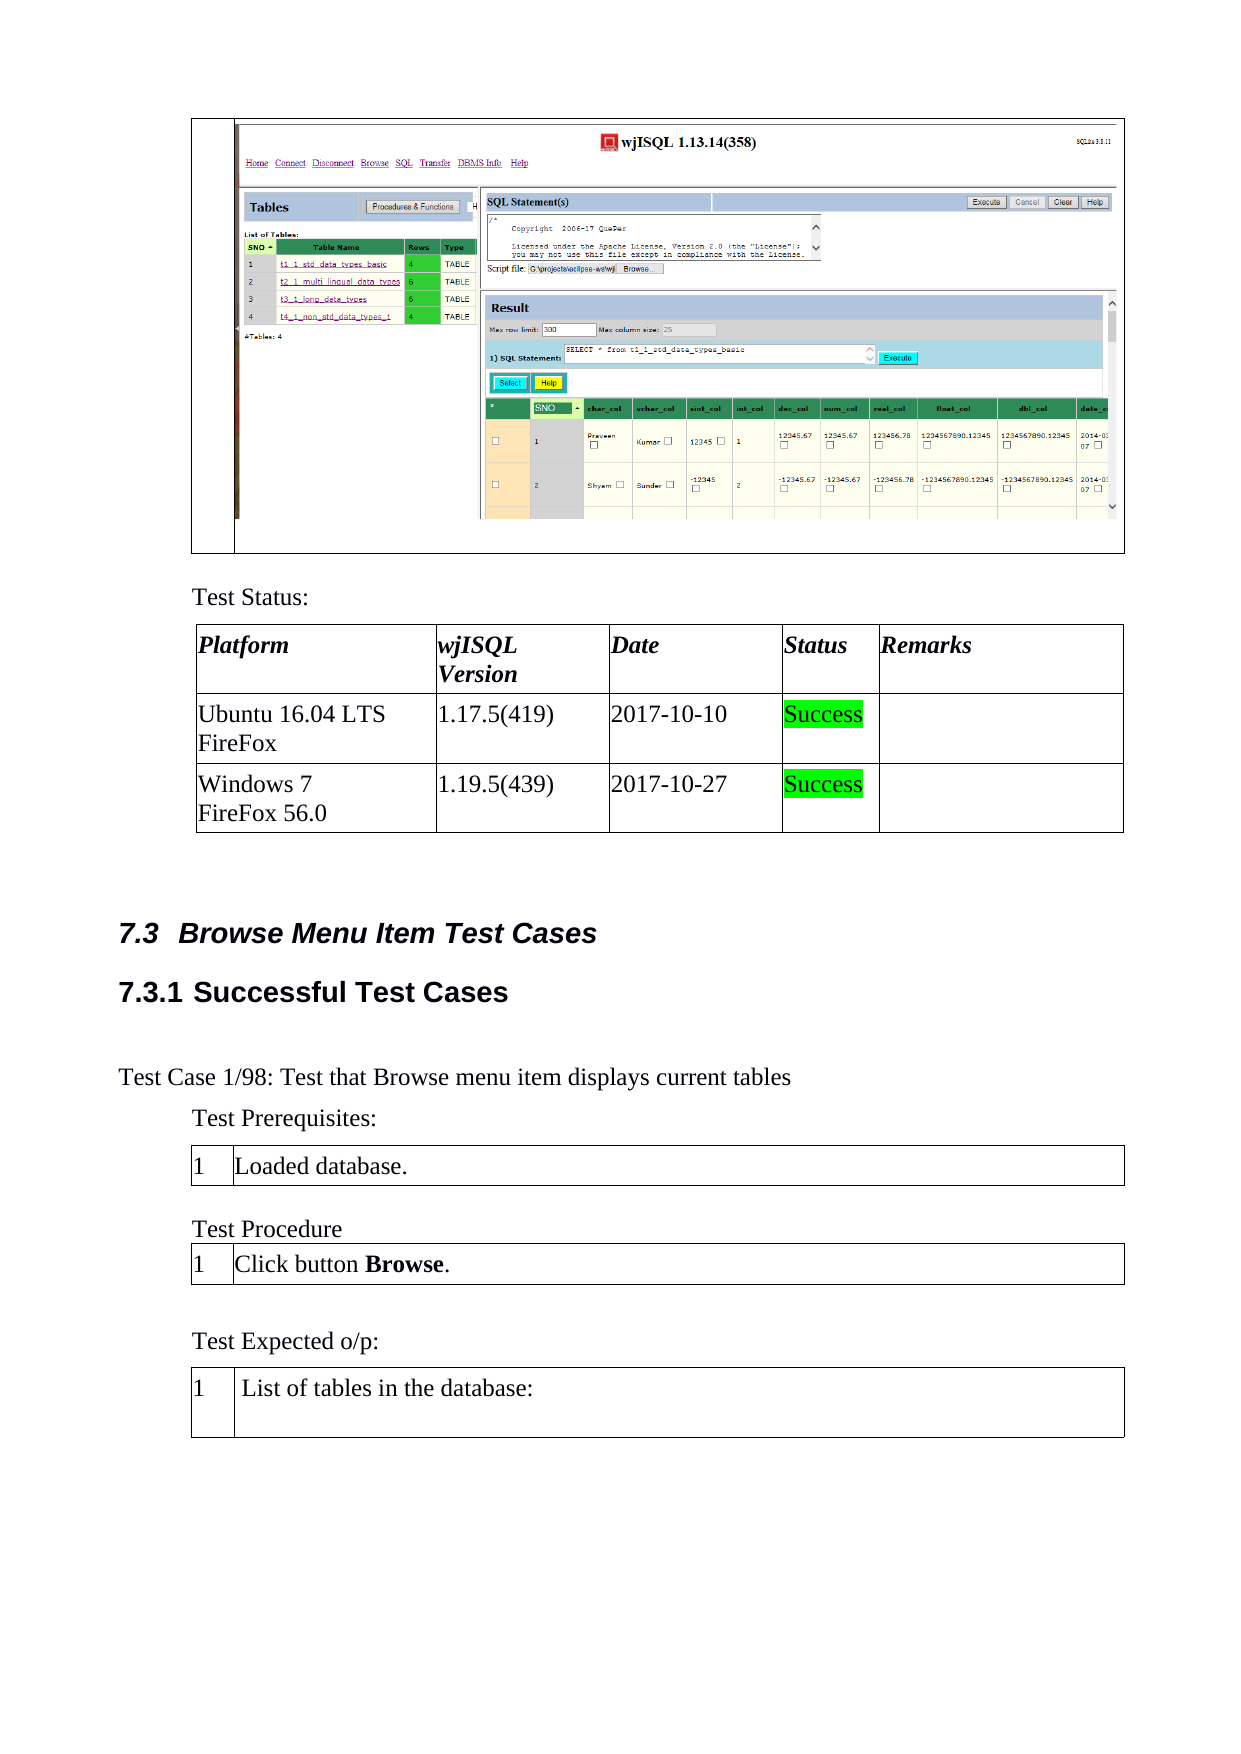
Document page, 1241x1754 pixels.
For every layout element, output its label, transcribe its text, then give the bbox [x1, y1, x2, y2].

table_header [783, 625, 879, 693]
text Test Case 1/98: Test that Browse menu item displays current tables [118, 1062, 1122, 1091]
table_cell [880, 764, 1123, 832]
subtitle Successful Test Cases [118, 975, 1122, 1008]
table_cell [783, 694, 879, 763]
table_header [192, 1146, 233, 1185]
subtitle Browse Menu Item Test Cases [118, 916, 1122, 950]
picture [235, 124, 1117, 519]
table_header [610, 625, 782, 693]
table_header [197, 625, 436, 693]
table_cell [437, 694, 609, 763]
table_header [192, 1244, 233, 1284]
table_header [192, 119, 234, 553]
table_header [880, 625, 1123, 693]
text Test Expected o/p: [118, 1326, 1122, 1354]
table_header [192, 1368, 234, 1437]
text Test Status: [118, 582, 1122, 611]
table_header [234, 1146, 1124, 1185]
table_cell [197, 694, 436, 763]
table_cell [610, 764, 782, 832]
text Test Prerequisites: [118, 1103, 1122, 1132]
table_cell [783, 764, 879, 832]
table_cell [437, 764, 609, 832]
text Test Procedure [118, 1214, 1122, 1243]
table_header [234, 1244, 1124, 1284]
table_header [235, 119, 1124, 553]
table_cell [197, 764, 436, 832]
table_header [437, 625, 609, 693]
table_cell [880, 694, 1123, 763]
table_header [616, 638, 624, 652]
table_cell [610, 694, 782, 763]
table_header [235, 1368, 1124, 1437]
